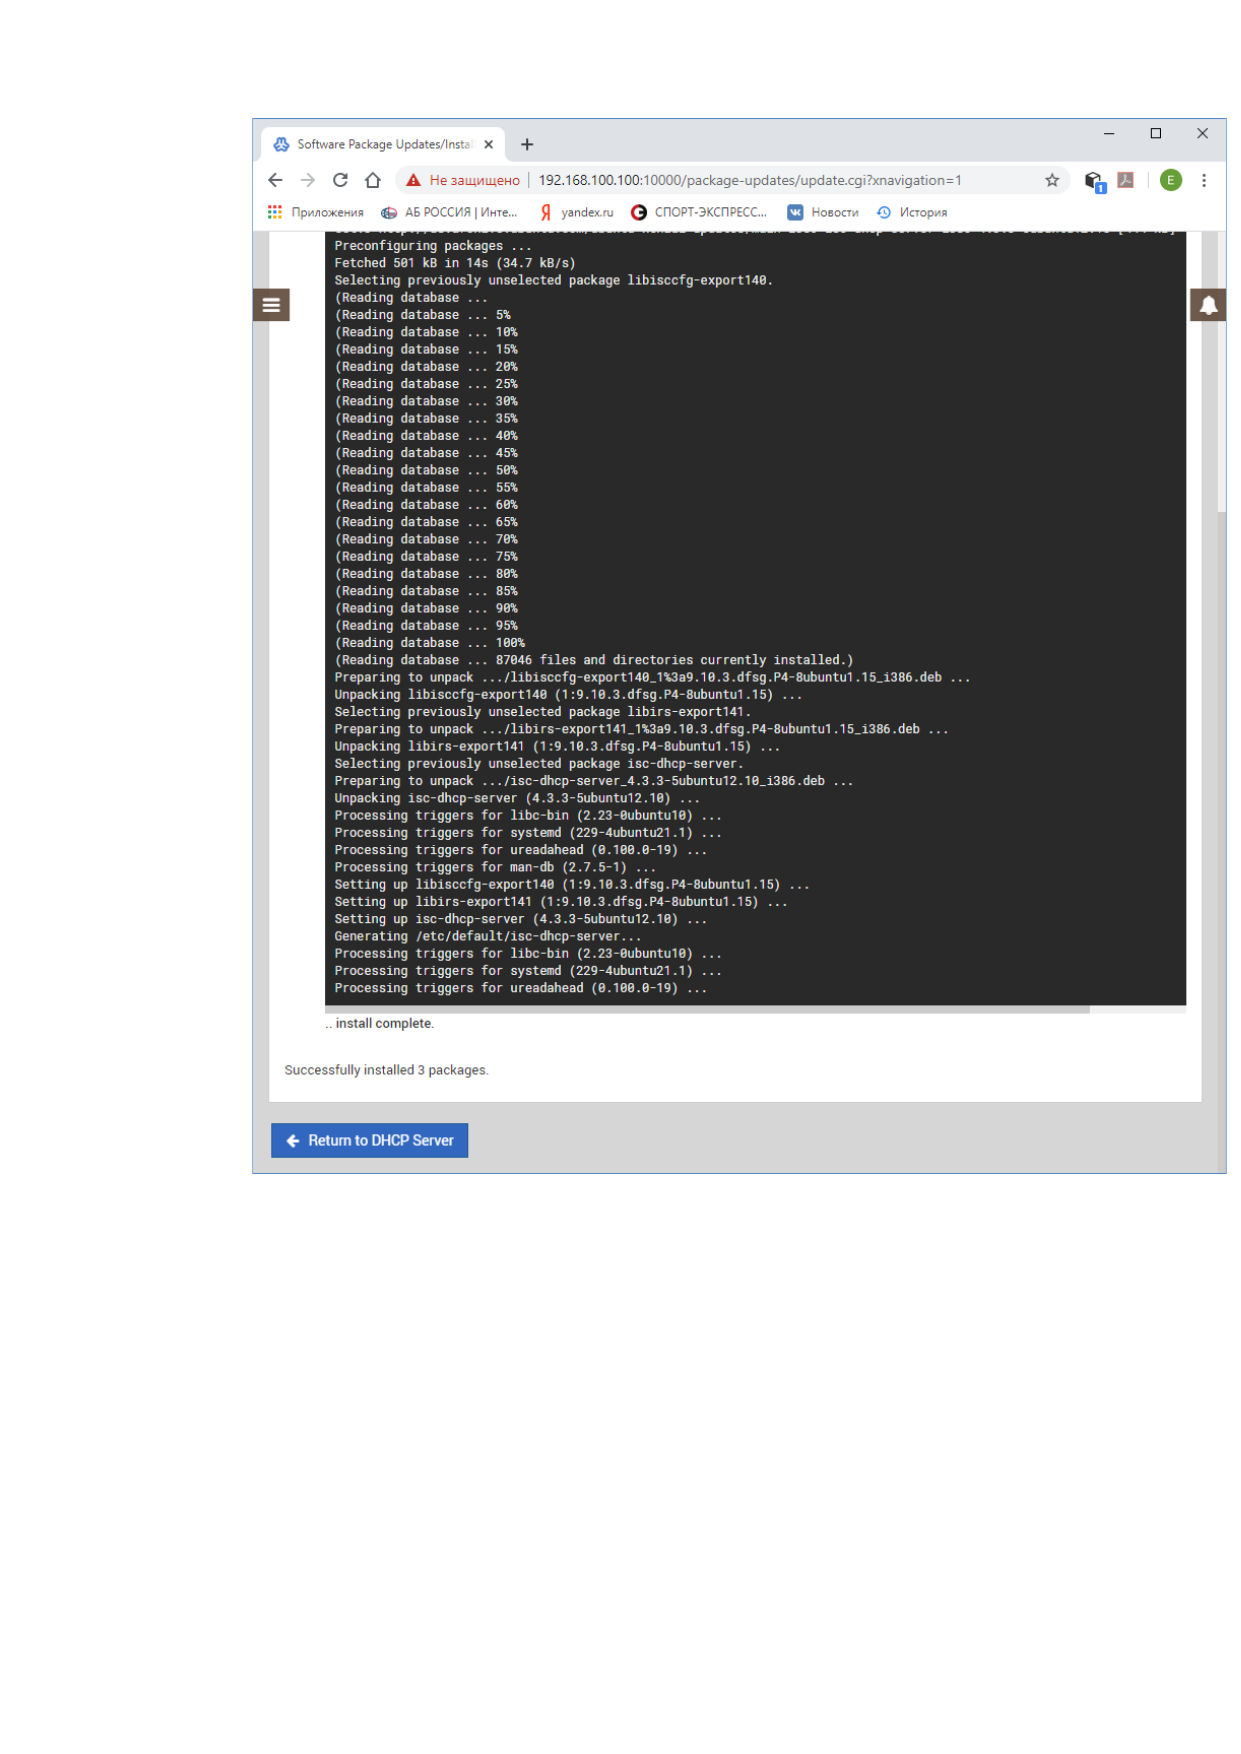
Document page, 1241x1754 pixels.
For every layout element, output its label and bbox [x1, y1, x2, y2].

picture [252, 118, 1227, 1174]
